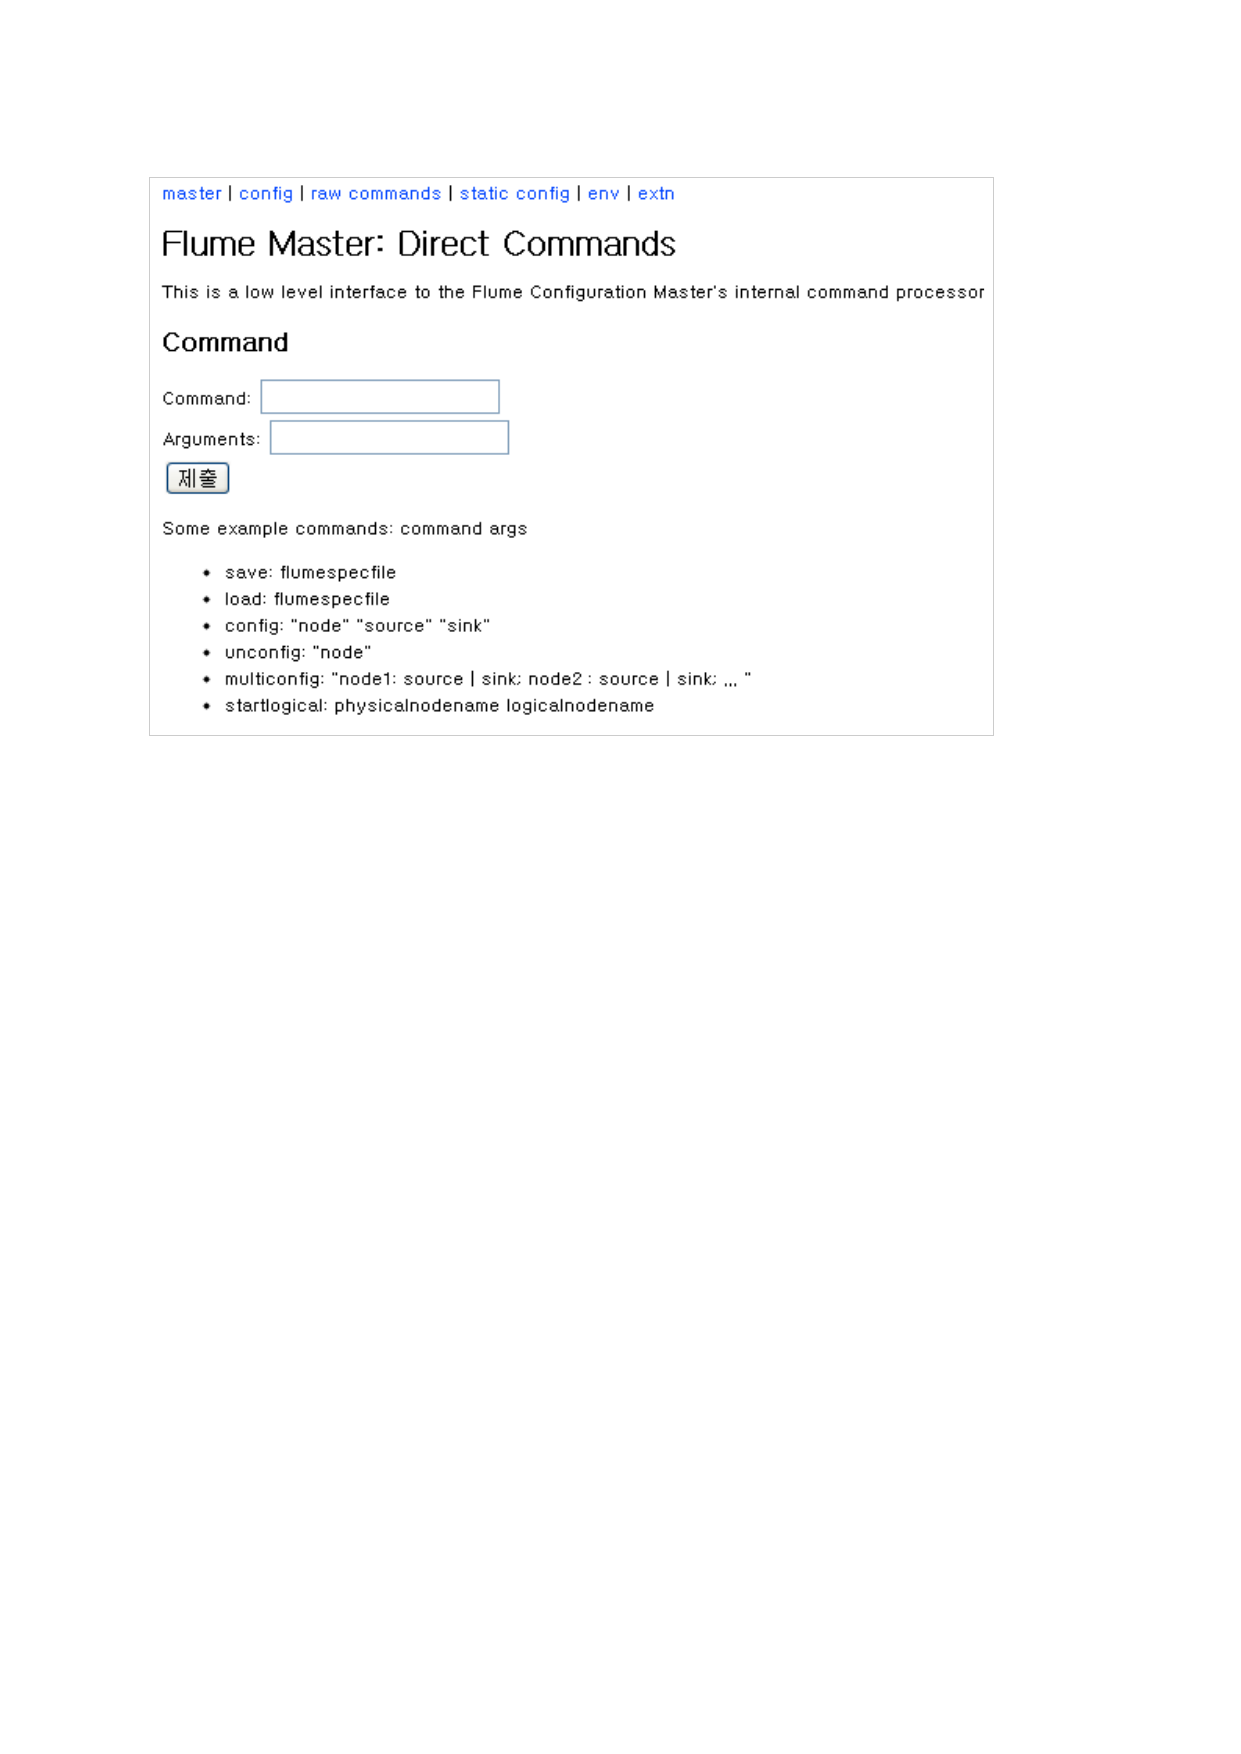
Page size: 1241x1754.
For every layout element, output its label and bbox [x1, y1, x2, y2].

table_header [150, 178, 993, 735]
picture [156, 184, 985, 729]
